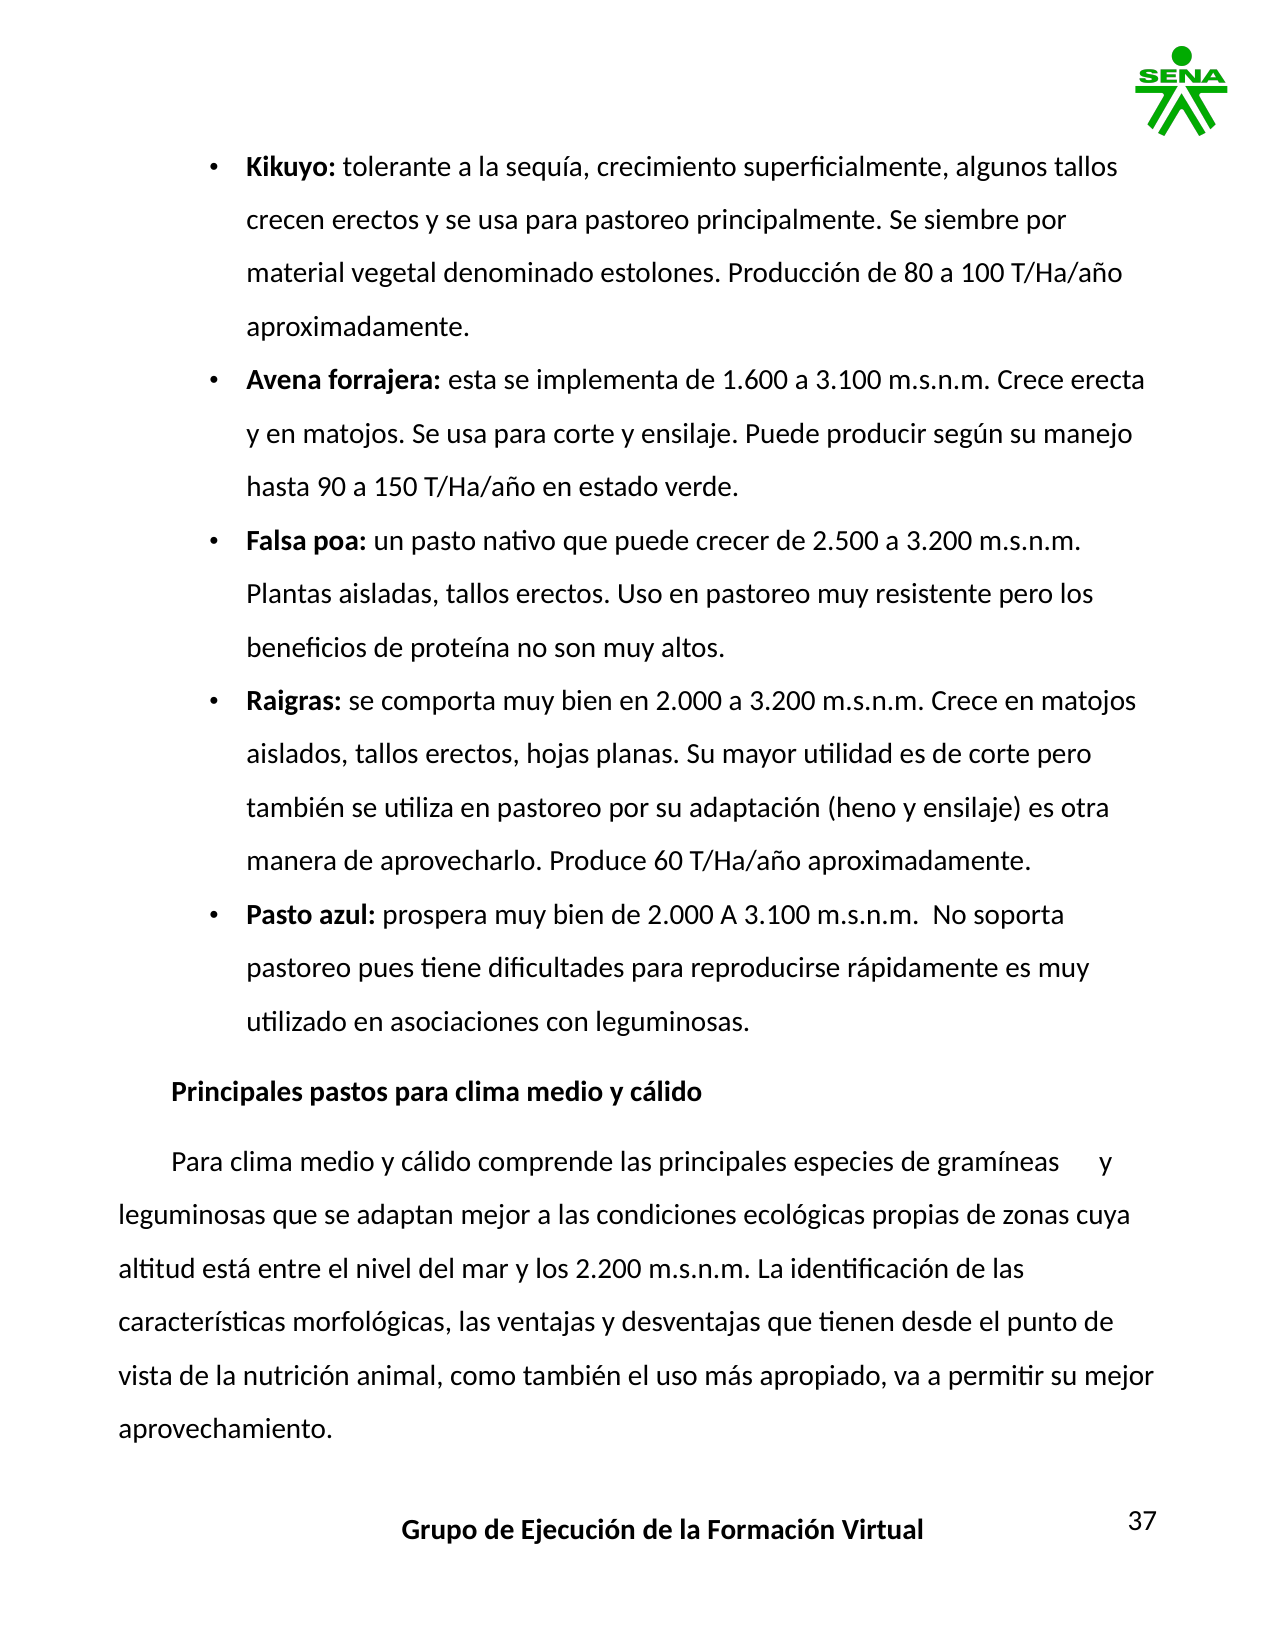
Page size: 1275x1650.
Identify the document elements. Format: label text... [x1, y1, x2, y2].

list Raigras: se comporta muy bien en 2.000 a 3.200 m.s.n.m. Crece en matojos aislados, tallos erectos, hojas planas. Su mayor utilidad es de corte pero también se utiliza en pastoreo por su adaptación (heno y ensilaje) es otra manera de aprovecharlo. Produce 60 T/Ha/año aproximadamente. [209, 682, 1157, 878]
list Falsa poa: un pasto nativo que puede crecer de 2.500 a 3.200 m.s.n.m. Plantas aisladas, tallos erectos. Uso en pastoreo muy resistente pero los beneficios de proteína no son muy altos. [209, 522, 1157, 664]
picture [1135, 46, 1228, 136]
list Kikuyo: tolerante a la sequía, crecimiento superficialmente, algunos tallos crecen erectos y se usa para pastoreo principalmente. Se siembre por material vegetal denominado estolones. Producción de 80 a 100 T/Ha/año aproximadamente. [209, 148, 1157, 344]
list Pasto azul: prospera muy bien de 2.000 A 3.100 m.s.n.m. No soporta pastoreo pues tiene dificultades para reproducirse rápidamente es muy utilizado en asociaciones con leguminosas. [209, 896, 1157, 1038]
list Avena forrajera: esta se implementa de 1.600 a 3.100 m.s.n.m. Crece erecta y en matojos. Se usa para corte y ensilaje. Puede producir según su manejo hasta 90 a 150 T/Ha/año en estado verde. [209, 361, 1157, 504]
text Principales pastos para clima medio y cálido [118, 1073, 1157, 1108]
text Para clima medio y cálido comprende las principales especies de gramíneas y leguminosas que se adaptan mejor a las condiciones ecológicas propias de zonas cuya altitud está entre el nivel del mar y los 2.200 m.s.n.m. La identificación de las características morfológicas, las ventajas y desventajas que tienen desde el punto de vista de la nutrición animal, como también el uso más apropiado, va a permitir su mejor aprovechamiento. [118, 1143, 1157, 1446]
